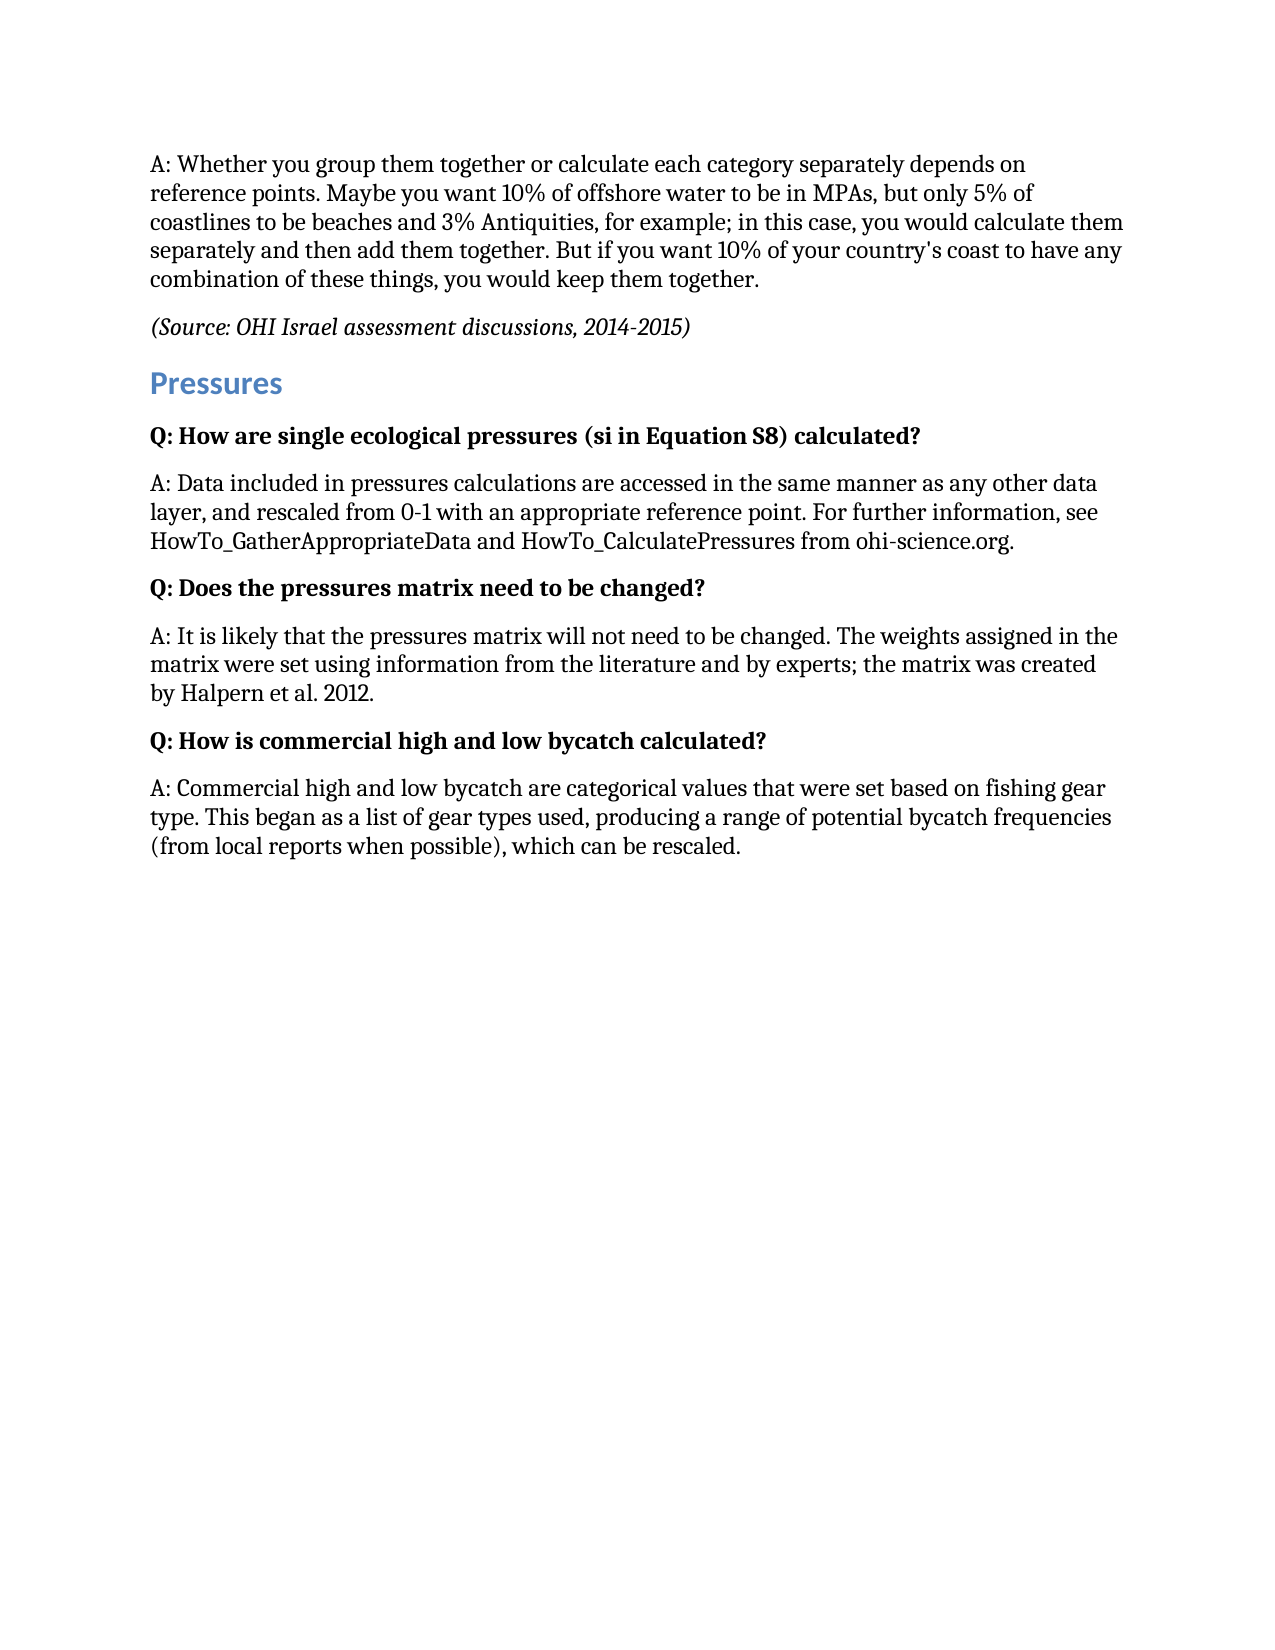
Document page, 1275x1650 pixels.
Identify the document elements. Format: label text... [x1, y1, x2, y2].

text A: Commercial high and low bycatch are categorical values that were set based on fishing gear type. This began as a list of gear types used, producing a range of potential bycatch frequencies (from local reports when possible), which can be rescaled. [150, 774, 1125, 860]
text Q: How is commercial high and low bycatch calculated? [150, 727, 1125, 755]
text (Source: OHI Israel assessment discussions, 2014-2015) [150, 312, 1125, 341]
text Q: How are single ecological pressures (si in Equation S8) calculated? [150, 422, 1125, 450]
text A: Data included in pressures calculations are accessed in the same manner as any other data layer, and rescaled from 0-1 with an appropriate reference point. For further information, see HowTo_GatherAppropriateData and HowTo_CalculatePressures from ohi-science.org. [150, 469, 1125, 555]
subtitle Pressures [150, 362, 1125, 403]
text Q: Does the pressures matrix need to be changed? [150, 574, 1125, 603]
text A: It is likely that the pressures matrix will not need to be changed. The weights assigned in the matrix were set using information from the literature and by experts; the matrix was created by Halpern et al. 2012. [150, 622, 1125, 708]
text A: Whether you group them together or calculate each category separately depends on reference points. Maybe you want 10% of offshore water to be in MPAs, but only 5% of coastlines to be beaches and 3% Antiquities, for example; in this case, you would calculate them separately and then add them together. But if you want 10% of your country's coast to have any combination of these things, you would keep them together. [150, 150, 1125, 294]
